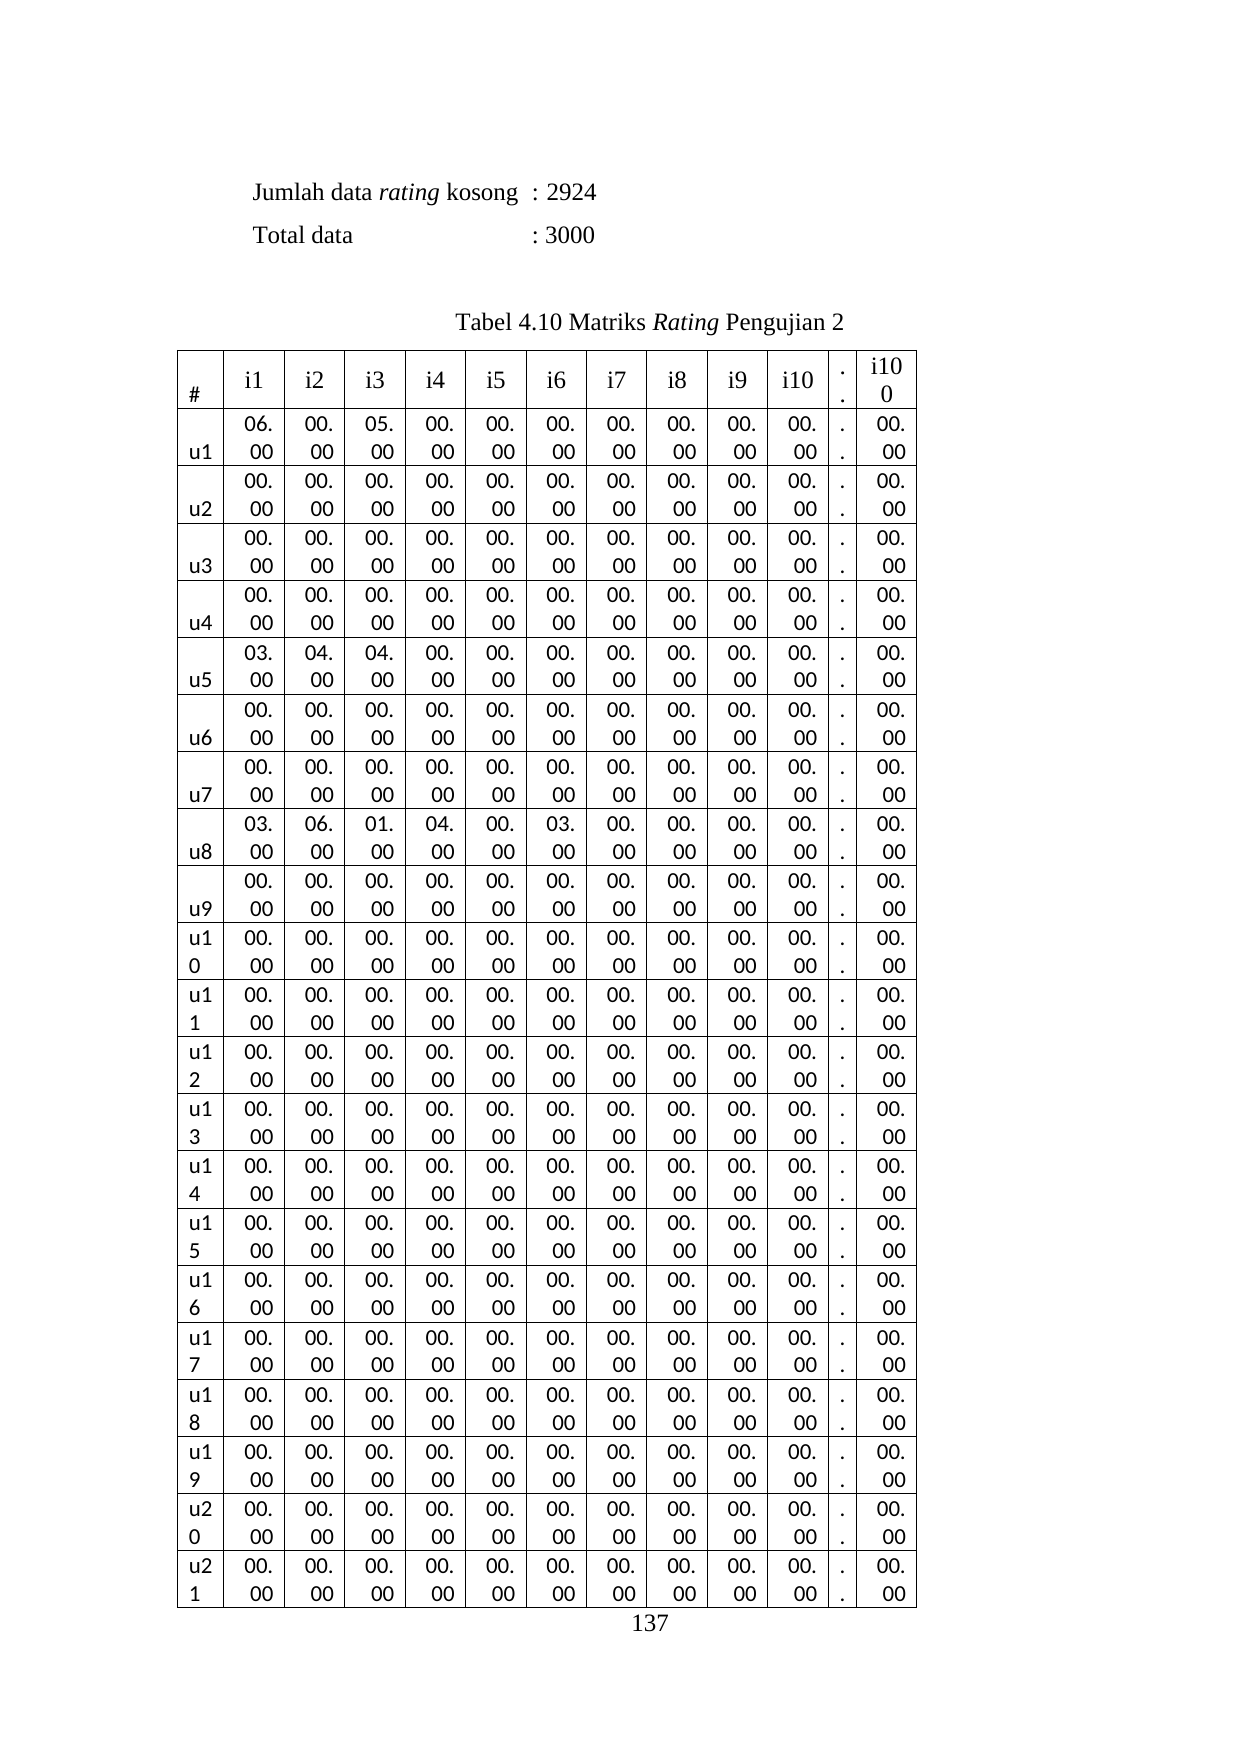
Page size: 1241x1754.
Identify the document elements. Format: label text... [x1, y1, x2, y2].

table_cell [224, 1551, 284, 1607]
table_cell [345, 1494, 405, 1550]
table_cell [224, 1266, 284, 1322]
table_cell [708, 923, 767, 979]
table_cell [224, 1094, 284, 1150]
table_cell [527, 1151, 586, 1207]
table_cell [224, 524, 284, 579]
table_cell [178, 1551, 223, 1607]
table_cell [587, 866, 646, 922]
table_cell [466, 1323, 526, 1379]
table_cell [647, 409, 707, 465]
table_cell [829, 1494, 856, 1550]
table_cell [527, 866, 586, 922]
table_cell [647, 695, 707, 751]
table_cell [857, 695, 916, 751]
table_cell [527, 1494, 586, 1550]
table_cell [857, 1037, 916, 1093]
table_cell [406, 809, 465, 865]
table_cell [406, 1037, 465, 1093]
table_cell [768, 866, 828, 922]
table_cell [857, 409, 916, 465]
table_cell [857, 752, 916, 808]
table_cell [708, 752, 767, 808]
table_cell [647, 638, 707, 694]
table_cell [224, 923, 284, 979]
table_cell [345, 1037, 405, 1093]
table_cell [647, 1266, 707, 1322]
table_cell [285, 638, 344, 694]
text Tabel 4.10 Matriks Rating Pengujian 2 [177, 307, 1122, 335]
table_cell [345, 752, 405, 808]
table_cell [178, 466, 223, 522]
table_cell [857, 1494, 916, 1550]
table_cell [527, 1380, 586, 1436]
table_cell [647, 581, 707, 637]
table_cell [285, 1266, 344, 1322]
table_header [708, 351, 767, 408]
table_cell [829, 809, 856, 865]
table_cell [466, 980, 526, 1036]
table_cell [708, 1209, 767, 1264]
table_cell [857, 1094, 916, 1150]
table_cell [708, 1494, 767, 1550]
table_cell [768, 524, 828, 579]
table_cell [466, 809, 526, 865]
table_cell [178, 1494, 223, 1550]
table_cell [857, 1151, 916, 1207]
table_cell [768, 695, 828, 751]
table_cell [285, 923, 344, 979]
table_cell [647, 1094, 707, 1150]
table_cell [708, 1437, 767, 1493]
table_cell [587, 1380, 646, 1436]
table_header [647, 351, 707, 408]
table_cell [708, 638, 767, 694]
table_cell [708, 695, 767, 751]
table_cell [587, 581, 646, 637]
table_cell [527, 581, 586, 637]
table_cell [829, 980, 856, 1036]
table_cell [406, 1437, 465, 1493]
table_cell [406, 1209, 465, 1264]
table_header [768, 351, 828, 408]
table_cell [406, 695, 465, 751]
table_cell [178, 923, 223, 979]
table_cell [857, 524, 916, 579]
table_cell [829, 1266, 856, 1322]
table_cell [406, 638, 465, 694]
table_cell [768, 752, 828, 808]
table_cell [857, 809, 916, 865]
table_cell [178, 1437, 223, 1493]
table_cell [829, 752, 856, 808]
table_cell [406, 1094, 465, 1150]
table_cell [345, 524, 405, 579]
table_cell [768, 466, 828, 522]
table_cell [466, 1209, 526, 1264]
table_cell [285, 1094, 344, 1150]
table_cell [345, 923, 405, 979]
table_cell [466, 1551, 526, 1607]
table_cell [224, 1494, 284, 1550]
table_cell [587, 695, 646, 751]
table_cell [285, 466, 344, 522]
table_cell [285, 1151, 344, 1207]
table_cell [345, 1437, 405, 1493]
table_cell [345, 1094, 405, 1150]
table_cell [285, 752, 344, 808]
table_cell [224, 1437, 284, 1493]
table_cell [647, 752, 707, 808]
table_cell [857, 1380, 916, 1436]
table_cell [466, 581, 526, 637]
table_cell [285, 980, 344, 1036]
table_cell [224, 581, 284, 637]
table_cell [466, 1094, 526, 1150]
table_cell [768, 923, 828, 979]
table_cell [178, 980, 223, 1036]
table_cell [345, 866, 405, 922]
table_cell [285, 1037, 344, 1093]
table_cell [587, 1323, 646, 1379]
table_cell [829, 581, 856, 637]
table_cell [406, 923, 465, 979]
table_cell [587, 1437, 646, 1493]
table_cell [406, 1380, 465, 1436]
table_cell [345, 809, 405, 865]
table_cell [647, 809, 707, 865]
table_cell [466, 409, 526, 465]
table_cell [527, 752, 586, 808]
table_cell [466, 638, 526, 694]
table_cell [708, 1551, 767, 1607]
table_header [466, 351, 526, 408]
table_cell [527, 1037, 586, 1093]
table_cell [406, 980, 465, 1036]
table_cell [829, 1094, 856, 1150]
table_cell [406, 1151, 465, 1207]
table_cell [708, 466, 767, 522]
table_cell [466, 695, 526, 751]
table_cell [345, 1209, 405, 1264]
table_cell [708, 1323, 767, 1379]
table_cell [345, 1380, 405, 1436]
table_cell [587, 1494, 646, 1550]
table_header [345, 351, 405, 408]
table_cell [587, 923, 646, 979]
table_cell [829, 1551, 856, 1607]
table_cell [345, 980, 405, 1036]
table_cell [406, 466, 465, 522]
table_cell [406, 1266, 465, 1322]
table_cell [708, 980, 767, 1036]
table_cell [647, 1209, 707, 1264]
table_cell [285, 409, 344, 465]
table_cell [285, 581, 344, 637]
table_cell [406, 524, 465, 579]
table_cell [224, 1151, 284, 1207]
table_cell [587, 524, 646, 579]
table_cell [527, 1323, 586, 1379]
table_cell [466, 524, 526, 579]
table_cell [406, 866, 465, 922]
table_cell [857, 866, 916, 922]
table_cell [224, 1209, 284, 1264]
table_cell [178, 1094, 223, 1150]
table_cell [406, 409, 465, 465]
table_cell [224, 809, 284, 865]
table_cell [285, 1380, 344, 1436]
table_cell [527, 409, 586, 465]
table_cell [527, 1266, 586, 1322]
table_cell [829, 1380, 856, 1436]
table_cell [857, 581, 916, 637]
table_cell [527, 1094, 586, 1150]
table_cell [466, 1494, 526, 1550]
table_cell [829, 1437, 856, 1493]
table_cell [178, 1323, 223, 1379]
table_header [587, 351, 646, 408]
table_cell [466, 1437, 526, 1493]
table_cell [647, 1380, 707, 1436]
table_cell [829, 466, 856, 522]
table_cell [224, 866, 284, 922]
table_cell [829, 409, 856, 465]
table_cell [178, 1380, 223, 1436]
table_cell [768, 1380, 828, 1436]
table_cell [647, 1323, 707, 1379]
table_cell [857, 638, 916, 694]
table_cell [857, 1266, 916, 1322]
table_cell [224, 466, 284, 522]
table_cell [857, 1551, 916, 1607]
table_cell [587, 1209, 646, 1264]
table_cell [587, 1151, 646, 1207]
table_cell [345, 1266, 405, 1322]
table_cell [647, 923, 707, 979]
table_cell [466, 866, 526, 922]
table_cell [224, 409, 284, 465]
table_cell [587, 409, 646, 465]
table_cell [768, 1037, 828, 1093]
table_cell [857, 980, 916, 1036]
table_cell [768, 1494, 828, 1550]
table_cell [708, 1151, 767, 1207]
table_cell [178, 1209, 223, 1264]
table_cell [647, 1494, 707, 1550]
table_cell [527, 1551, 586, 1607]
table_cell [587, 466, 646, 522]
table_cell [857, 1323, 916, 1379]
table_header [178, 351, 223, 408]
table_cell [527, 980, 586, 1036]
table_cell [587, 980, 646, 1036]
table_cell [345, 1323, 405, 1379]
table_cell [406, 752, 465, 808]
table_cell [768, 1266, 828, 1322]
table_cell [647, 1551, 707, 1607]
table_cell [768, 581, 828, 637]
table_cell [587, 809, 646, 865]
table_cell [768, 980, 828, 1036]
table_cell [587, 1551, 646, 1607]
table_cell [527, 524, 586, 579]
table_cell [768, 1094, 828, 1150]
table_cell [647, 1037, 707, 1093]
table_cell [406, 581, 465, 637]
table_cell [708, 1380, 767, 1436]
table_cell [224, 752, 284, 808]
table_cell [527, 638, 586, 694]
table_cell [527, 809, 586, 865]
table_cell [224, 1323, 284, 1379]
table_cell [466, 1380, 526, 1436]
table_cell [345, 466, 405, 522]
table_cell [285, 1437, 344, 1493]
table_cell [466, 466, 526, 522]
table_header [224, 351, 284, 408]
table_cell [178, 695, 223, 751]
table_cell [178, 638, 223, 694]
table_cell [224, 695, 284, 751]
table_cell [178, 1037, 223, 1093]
text Jumlah data rating kosong : 2924 [177, 177, 1122, 206]
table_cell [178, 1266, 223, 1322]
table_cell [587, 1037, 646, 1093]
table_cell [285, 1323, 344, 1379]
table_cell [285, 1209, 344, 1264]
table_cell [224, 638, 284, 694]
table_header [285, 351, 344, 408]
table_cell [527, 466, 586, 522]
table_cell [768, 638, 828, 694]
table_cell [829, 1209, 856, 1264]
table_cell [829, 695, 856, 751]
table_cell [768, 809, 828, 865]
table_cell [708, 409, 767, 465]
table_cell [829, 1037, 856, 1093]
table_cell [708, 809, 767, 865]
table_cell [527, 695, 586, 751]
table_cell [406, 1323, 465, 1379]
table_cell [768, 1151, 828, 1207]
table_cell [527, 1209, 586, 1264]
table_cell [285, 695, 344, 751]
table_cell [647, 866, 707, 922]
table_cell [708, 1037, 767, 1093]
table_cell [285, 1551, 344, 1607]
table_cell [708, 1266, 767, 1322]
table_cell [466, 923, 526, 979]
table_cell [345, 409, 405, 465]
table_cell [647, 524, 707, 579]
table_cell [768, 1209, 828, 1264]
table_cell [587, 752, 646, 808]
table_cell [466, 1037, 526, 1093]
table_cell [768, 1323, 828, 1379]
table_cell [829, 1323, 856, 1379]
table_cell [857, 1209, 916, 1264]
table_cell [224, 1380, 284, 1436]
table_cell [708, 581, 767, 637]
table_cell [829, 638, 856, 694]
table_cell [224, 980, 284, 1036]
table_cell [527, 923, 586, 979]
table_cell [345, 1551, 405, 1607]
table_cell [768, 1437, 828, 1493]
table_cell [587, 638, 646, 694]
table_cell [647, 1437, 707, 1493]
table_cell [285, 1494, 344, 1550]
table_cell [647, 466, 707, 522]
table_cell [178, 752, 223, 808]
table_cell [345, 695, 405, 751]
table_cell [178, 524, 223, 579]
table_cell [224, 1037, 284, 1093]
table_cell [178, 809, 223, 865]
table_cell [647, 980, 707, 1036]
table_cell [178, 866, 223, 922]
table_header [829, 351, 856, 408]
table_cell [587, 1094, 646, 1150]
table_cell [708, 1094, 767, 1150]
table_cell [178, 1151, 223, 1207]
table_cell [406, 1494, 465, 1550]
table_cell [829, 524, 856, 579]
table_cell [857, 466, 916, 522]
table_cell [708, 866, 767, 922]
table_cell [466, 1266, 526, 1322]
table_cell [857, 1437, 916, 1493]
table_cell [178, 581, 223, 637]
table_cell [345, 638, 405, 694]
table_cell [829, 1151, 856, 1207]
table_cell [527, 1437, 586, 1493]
text Total data : 3000 [177, 220, 1122, 249]
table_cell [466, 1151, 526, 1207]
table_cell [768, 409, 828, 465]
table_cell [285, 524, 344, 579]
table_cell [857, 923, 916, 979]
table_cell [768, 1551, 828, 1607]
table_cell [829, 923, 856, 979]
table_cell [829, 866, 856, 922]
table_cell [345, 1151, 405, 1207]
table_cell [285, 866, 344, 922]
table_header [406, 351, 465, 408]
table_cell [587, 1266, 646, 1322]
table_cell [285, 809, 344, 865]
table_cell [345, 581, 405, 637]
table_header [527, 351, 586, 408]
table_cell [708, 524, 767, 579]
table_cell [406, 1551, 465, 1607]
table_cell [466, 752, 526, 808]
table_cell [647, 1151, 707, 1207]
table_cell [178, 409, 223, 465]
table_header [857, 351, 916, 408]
